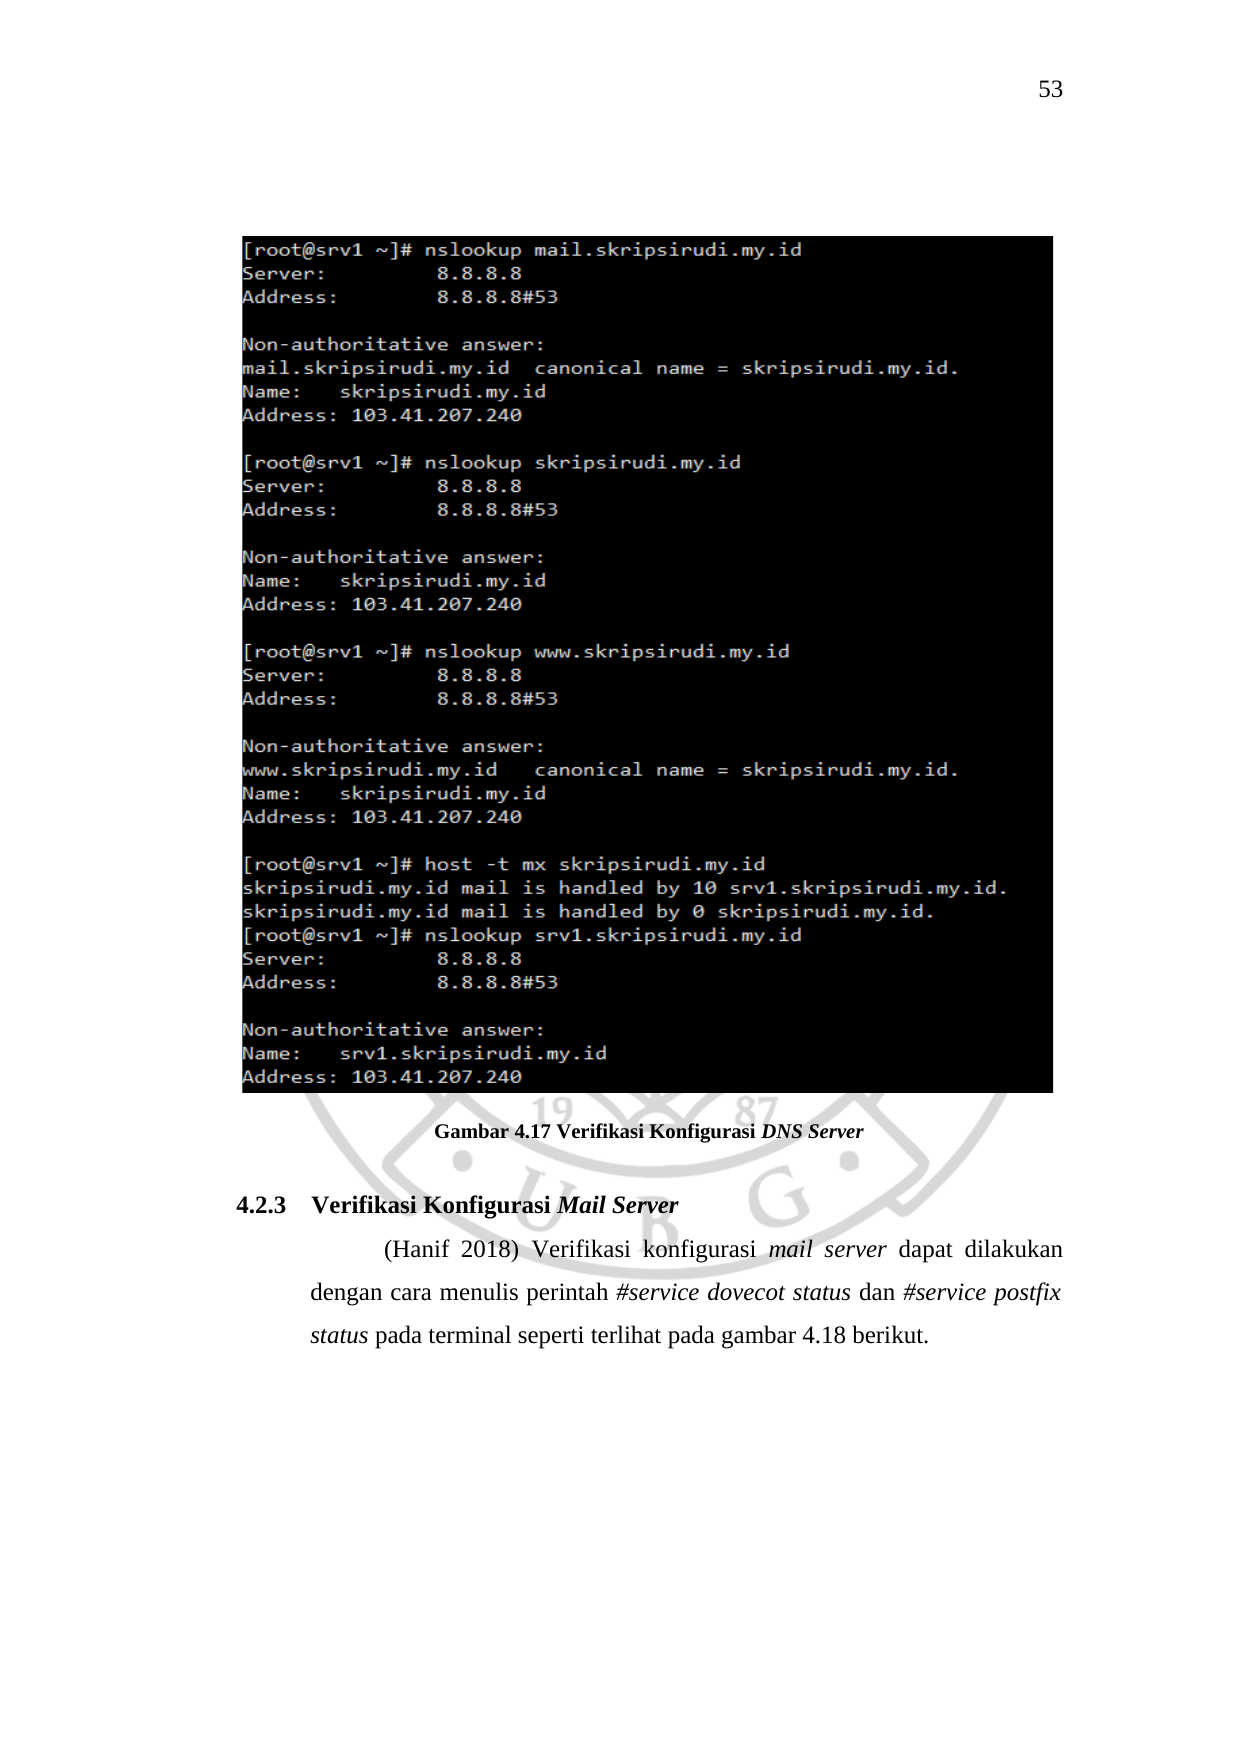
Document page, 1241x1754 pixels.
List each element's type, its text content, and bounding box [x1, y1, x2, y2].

subtitle Verifikasi Konfigurasi Mail Server [236, 1191, 1063, 1219]
picture [242, 236, 1054, 1093]
text Gambar 4.17 Verifikasi Konfigurasi DNS Server [236, 1119, 1063, 1143]
text (Hanif 2018) Verifikasi konfigurasi mail server dapat dilakukan dengan cara menulis perintah #service dovecot status dan #service postfix status pada terminal seperti terlihat pada gambar 4.18 berikut. [310, 1234, 1063, 1349]
